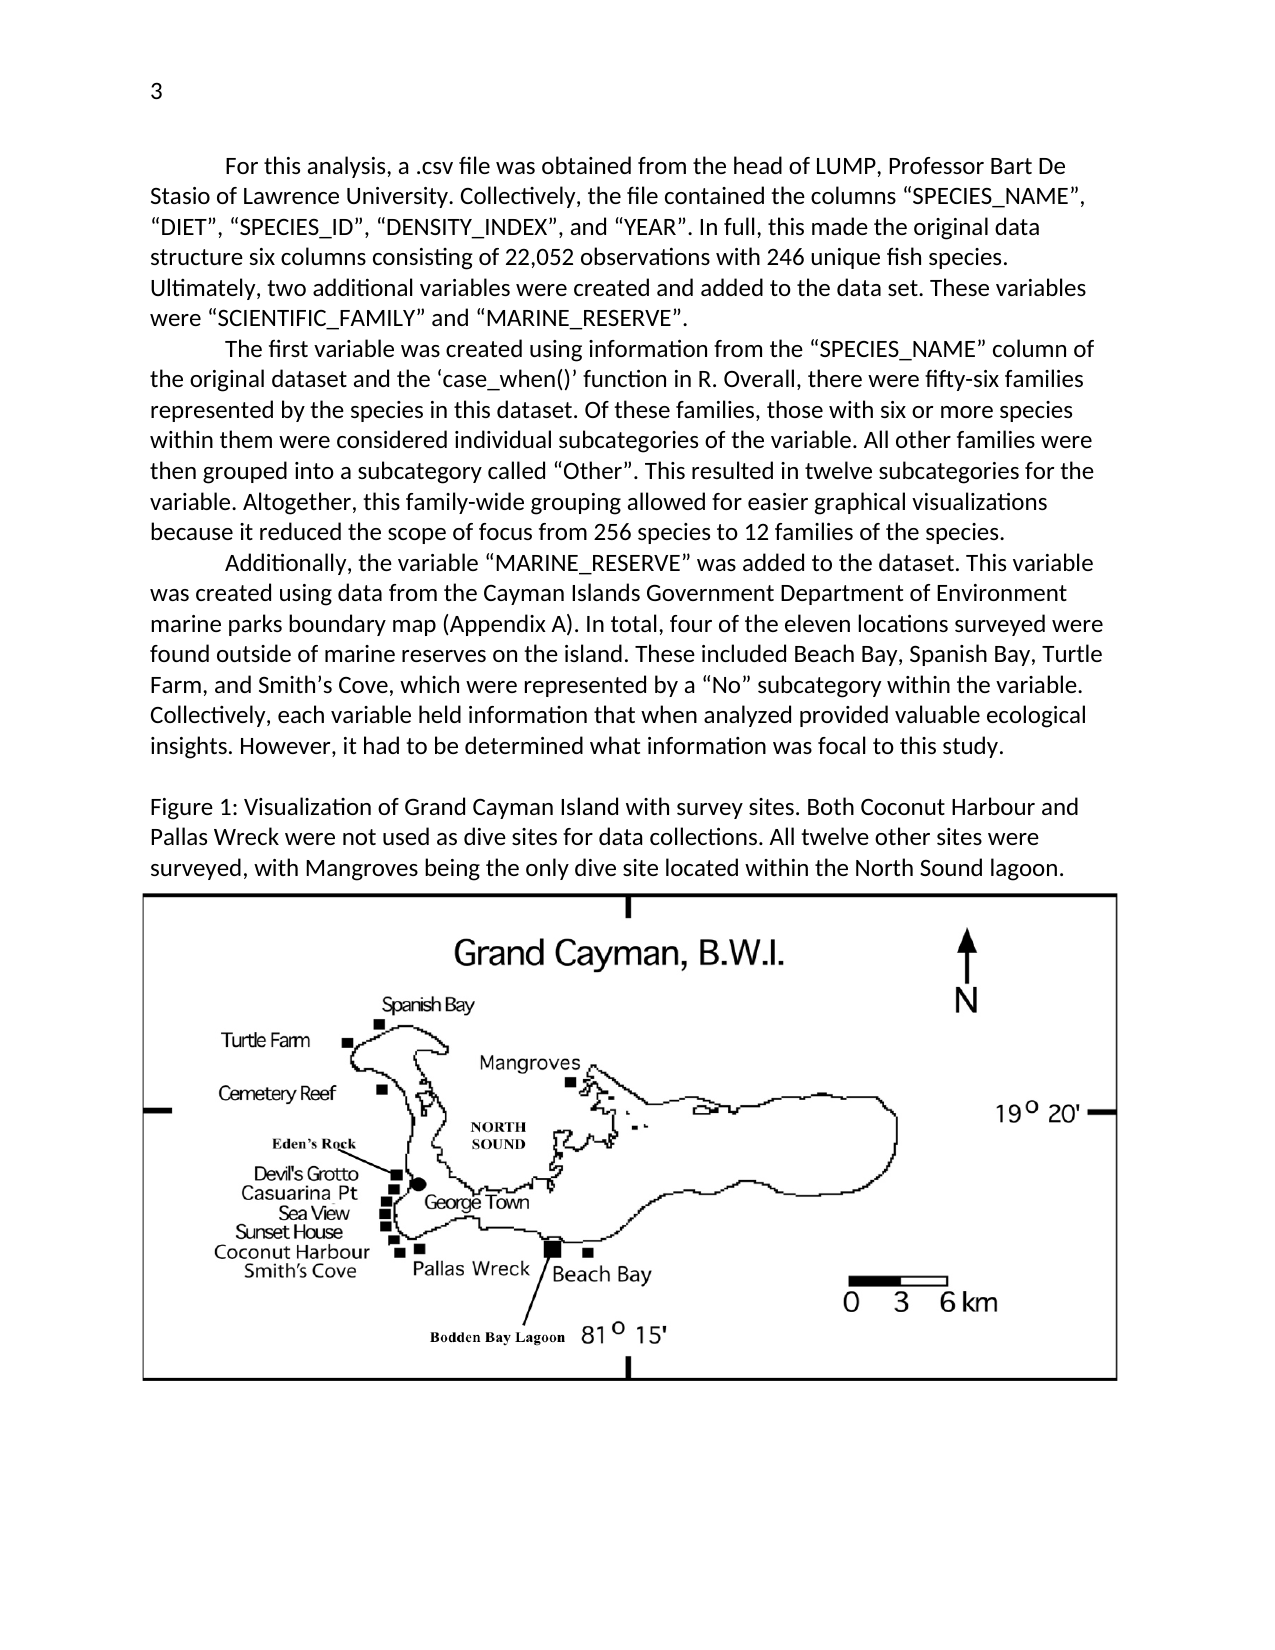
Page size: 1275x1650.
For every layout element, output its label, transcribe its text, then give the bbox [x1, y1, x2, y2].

text Additionally, the variable “MARINE_RESERVE” was added to the dataset. This variable was created using data from the Cayman Islands Government Department of Environment marine parks boundary map (Appendix A). In total, four of the eleven locations surveyed were found outside of marine reserves on the island. These included Beach Bay, Spanish Bay, Turtle Farm, and Smith’s Cove, which were represented by a “No” subcategory within the variable. Collectively, each variable held information that when analyzed provided valuable ecological insights. However, it had to be determined what information was focal to this study. [150, 547, 1125, 760]
text Figure 1: Visualization of Grand Cayman Island with survey sites. Both Coconut Harbour and Pallas Wreck were not used as dive sites for data collections. All twelve other sites were surveyed, with Mangroves being the only dive site located within the North Sound lagoon. [150, 791, 1125, 882]
picture [142, 892, 1118, 1381]
text For this analysis, a .csv file was obtained from the head of LUMP, Professor Bart De Stasio of Lawrence University. Collectively, the file contained the columns “SPECIES_NAME”, “DIET”, “SPECIES_ID”, “DENSITY_INDEX”, and “YEAR”. In full, this made the original data structure six columns consisting of 22,052 observations with 246 unique fish species. Ultimately, two additional variables were created and added to the data set. These variables were “SCIENTIFIC_FAMILY” and “MARINE_RESERVE”. [150, 150, 1125, 333]
text The first variable was created using information from the “SPECIES_NAME” column of the original dataset and the ‘case_when()’ function in R. Overall, there were fifty-six families represented by the species in this dataset. Of these families, those with six or more species within them were considered individual subcategories of the variable. All other families were then grouped into a subcategory called “Other”. This resulted in twelve subcategories for the variable. Altogether, this family-wide grouping allowed for easier graphical visualizations because it reduced the scope of focus from 256 species to 12 families of the species. [150, 333, 1125, 547]
